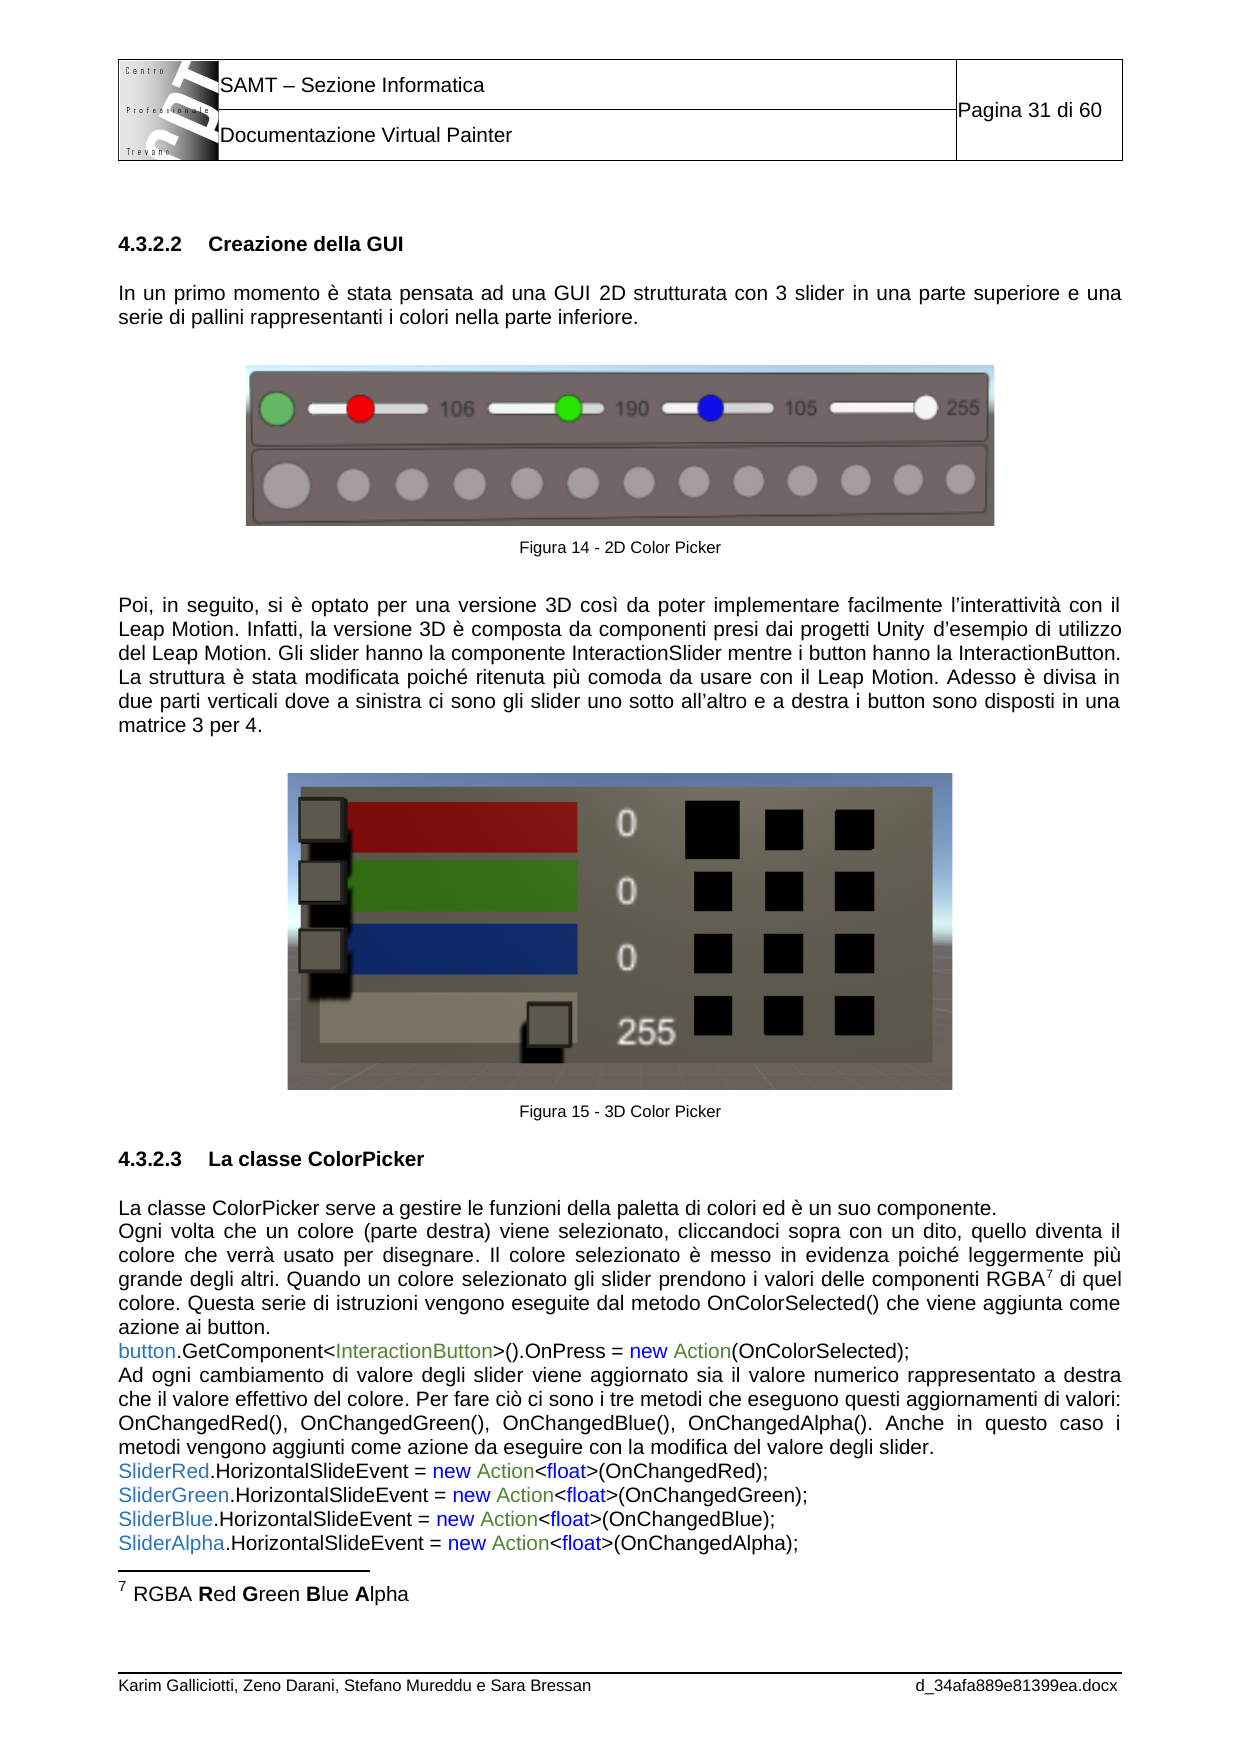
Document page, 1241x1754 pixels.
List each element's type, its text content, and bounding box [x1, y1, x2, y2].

text button.GetComponent<InteractionButton>().OnPress = new Action(OnColorSelected); [118, 1339, 1122, 1363]
text SliderGreen.HorizontalSlideEvent = new Action<float>(OnChangedGreen); [118, 1483, 1122, 1507]
text SliderRed.HorizontalSlideEvent = new Action<float>(OnChangedRed); [118, 1459, 1122, 1483]
text SliderAlpha.HorizontalSlideEvent = new Action<float>(OnChangedAlpha); [118, 1531, 1122, 1555]
picture [245, 365, 995, 526]
subtitle Creazione della GUI [118, 232, 1122, 256]
picture [118, 60, 219, 160]
picture [287, 773, 953, 1090]
text Poi, in seguito, si è optato per una versione 3D così da poter implementare facilmente l’interattività con il Leap Motion. Infatti, la versione 3D è composta da componenti presi dai progetti Unity d’esempio di utilizzo del Leap Motion. Gli slider hanno la componente InteractionSlider mentre i button hanno la InteractionButton. La struttura è stata modificata poiché ritenuta più comoda da usare con il Leap Motion. Adesso è divisa in due parti verticali dove a sinistra ci sono gli slider uno sotto all’altro e a destra i button sono disposti in una matrice 3 per 4. [118, 593, 1122, 737]
text Ogni volta che un colore (parte destra) viene selezionato, cliccandoci sopra con un dito, quello diventa il colore che verrà usato per disegnare. Il colore selezionato è messo in evidenza poiché leggermente più grande degli altri. Quando un colore selezionato gli slider prendono i valori delle componenti RGBA di quel colore. Questa serie di istruzioni vengono eseguite dal metodo OnColorSelected() che viene aggiunta come azione ai button. [118, 1219, 1122, 1339]
text La classe ColorPicker serve a gestire le funzioni della paletta di colori ed è un suo componente. [118, 1195, 1122, 1219]
text Ad ogni cambiamento di valore degli slider viene aggiornato sia il valore numerico rappresentato a destra che il valore effettivo del colore. Per fare ciò ci sono i tre metodi che eseguono questi aggiornamenti di valori: OnChangedRed(), OnChangedGreen(), OnChangedBlue(), OnChangedAlpha(). Anche in questo caso i metodi vengono aggiunti come azione da eseguire con la modifica del valore degli slider. [118, 1363, 1122, 1459]
text SliderBlue.HorizontalSlideEvent = new Action<float>(OnChangedBlue); [118, 1507, 1122, 1531]
subtitle La classe ColorPicker [118, 1146, 1122, 1170]
text In un primo momento è stata pensata ad una GUI 2D strutturata con 3 slider in una parte superiore e una serie di pallini rappresentanti i colori nella parte inferiore. [118, 281, 1122, 329]
